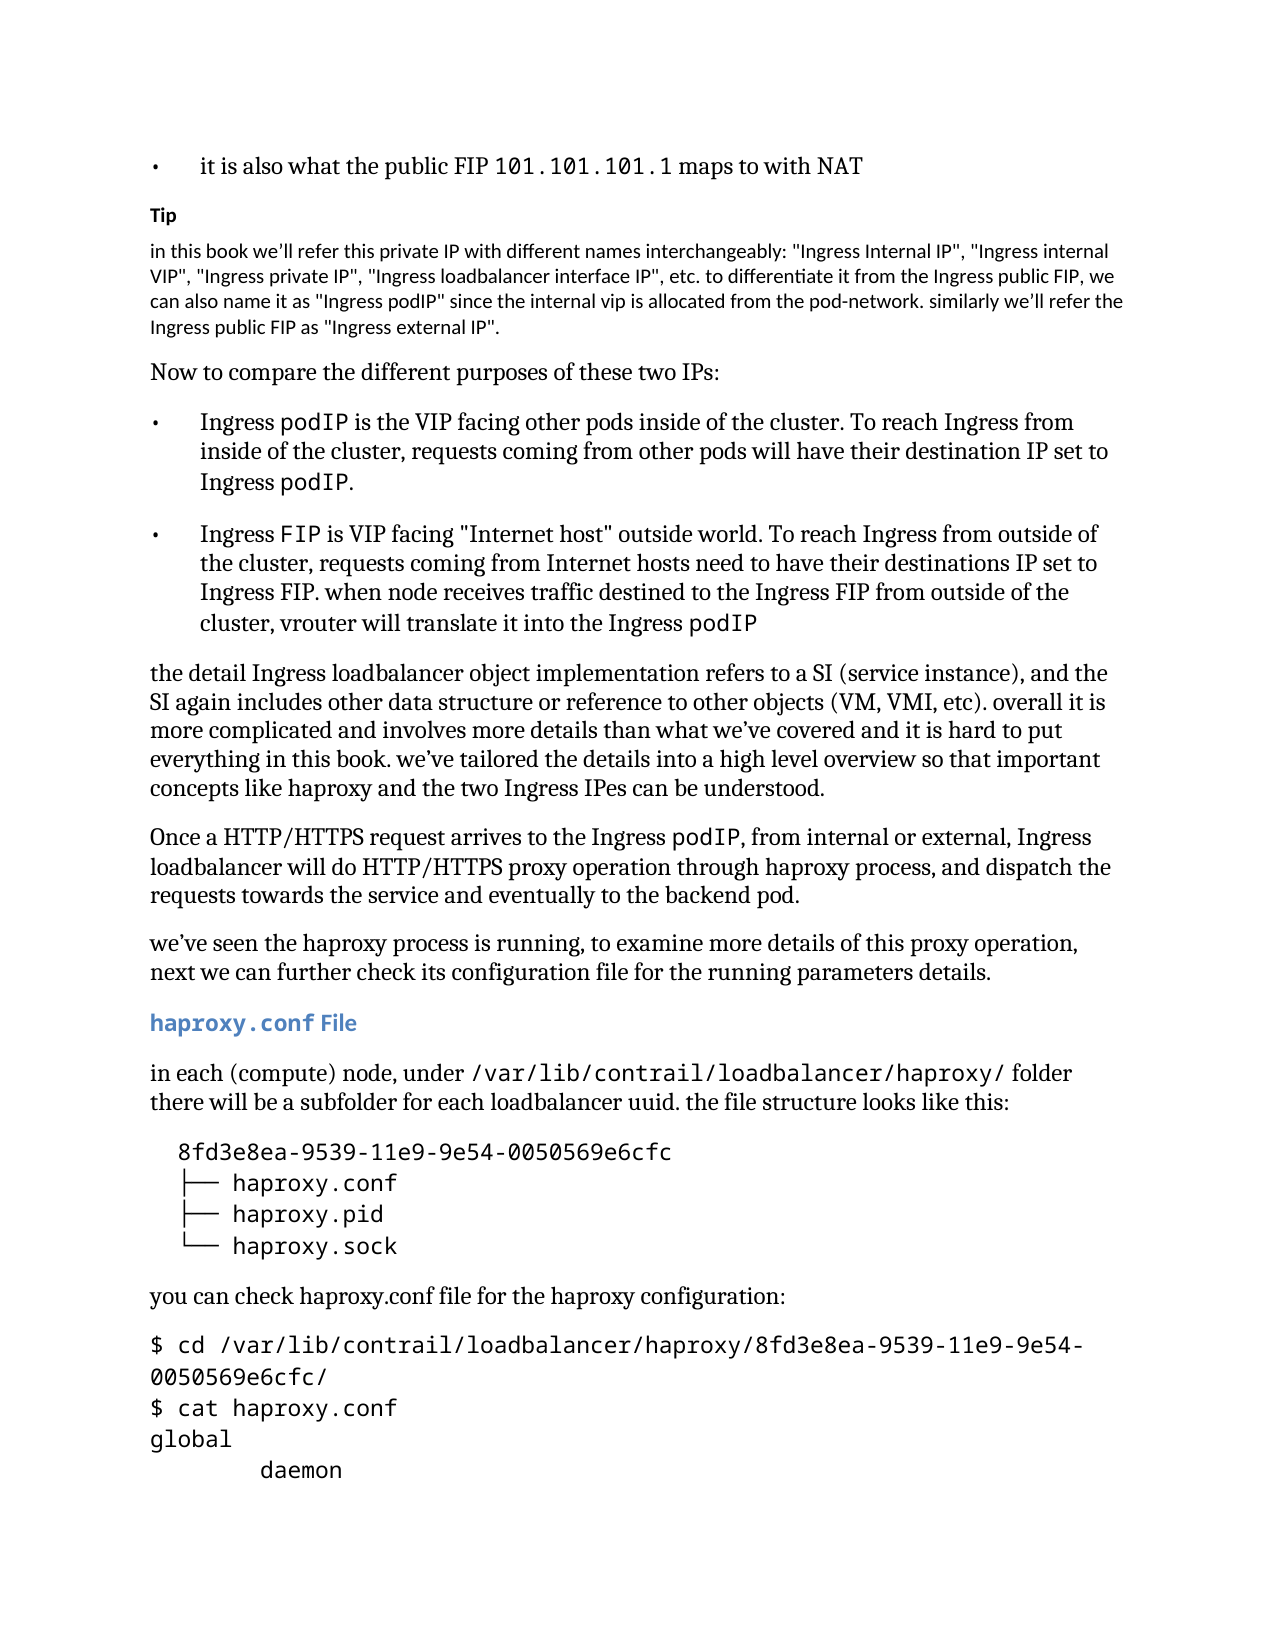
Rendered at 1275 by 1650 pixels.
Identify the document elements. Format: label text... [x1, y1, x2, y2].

text Tip [150, 202, 1125, 227]
text Now to compare the different purposes of these two IPs: [150, 358, 1125, 387]
text we’ve seen the haproxy process is running, to examine more details of this proxy operation, next we can further check its configuration file for the running parameters details. [150, 929, 1125, 986]
list it is also what the public FIP 101.101.101.1 maps to with NAT [150, 150, 1125, 181]
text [150, 1329, 1125, 1485]
text 8fd3e8ea-9539-11e9-9e54-0050569e6cfc ├── haproxy.conf ├── haproxy.pid └── haproxy.sock [150, 1136, 1125, 1261]
text in each (compute) node, under /var/lib/contrail/loadbalancer/haproxy/ folder there will be a subfolder for each loadbalancer uuid. the file structure looks like this: [150, 1057, 1125, 1117]
text the detail Ingress loadbalancer object implementation refers to a SI (service instance), and the SI again includes other data structure or reference to other objects (VM, VMI, etc). overall it is more complicated and involves more details than what we’ve covered and it is hard to put everything in this book. we’ve tailored the details into a high level overview so that important concepts like haproxy and the two Ingress IPes can be understood. [150, 659, 1125, 802]
list Ingress FIP is VIP facing "Internet host" outside world. To reach Ingress from outside of the cluster, requests coming from Internet hosts need to have their destinations IP set to Ingress FIP. when node receives traffic destined to the Ingress FIP from outside of the cluster, vrouter will translate it into the Ingress podIP [150, 518, 1125, 638]
text you can check haproxy.conf file for the haproxy configuration: [150, 1282, 1125, 1310]
text Once a HTTP/HTTPS request arrives to the Ingress podIP, from internal or external, Ingress loadbalancer will do HTTP/HTTPS proxy operation through haproxy process, and dispatch the requests towards the service and eventually to the backend pod. [150, 821, 1125, 910]
subtitle haproxy.conf File [150, 1007, 1125, 1038]
text in this book we’ll refer this private IP with different names interchangeably: "Ingress Internal IP", "Ingress internal VIP", "Ingress private IP", "Ingress loadbalancer interface IP", etc. to differentiate it from the Ingress public FIP, we can also name it as "Ingress podIP" since the internal vip is allocated from the pod-network. similarly we’ll refer the Ingress public FIP as "Ingress external IP". [150, 238, 1125, 339]
list Ingress podIP is the VIP facing other pods inside of the cluster. To reach Ingress from inside of the cluster, requests coming from other pods will have their destination IP set to Ingress podIP. [150, 406, 1125, 497]
